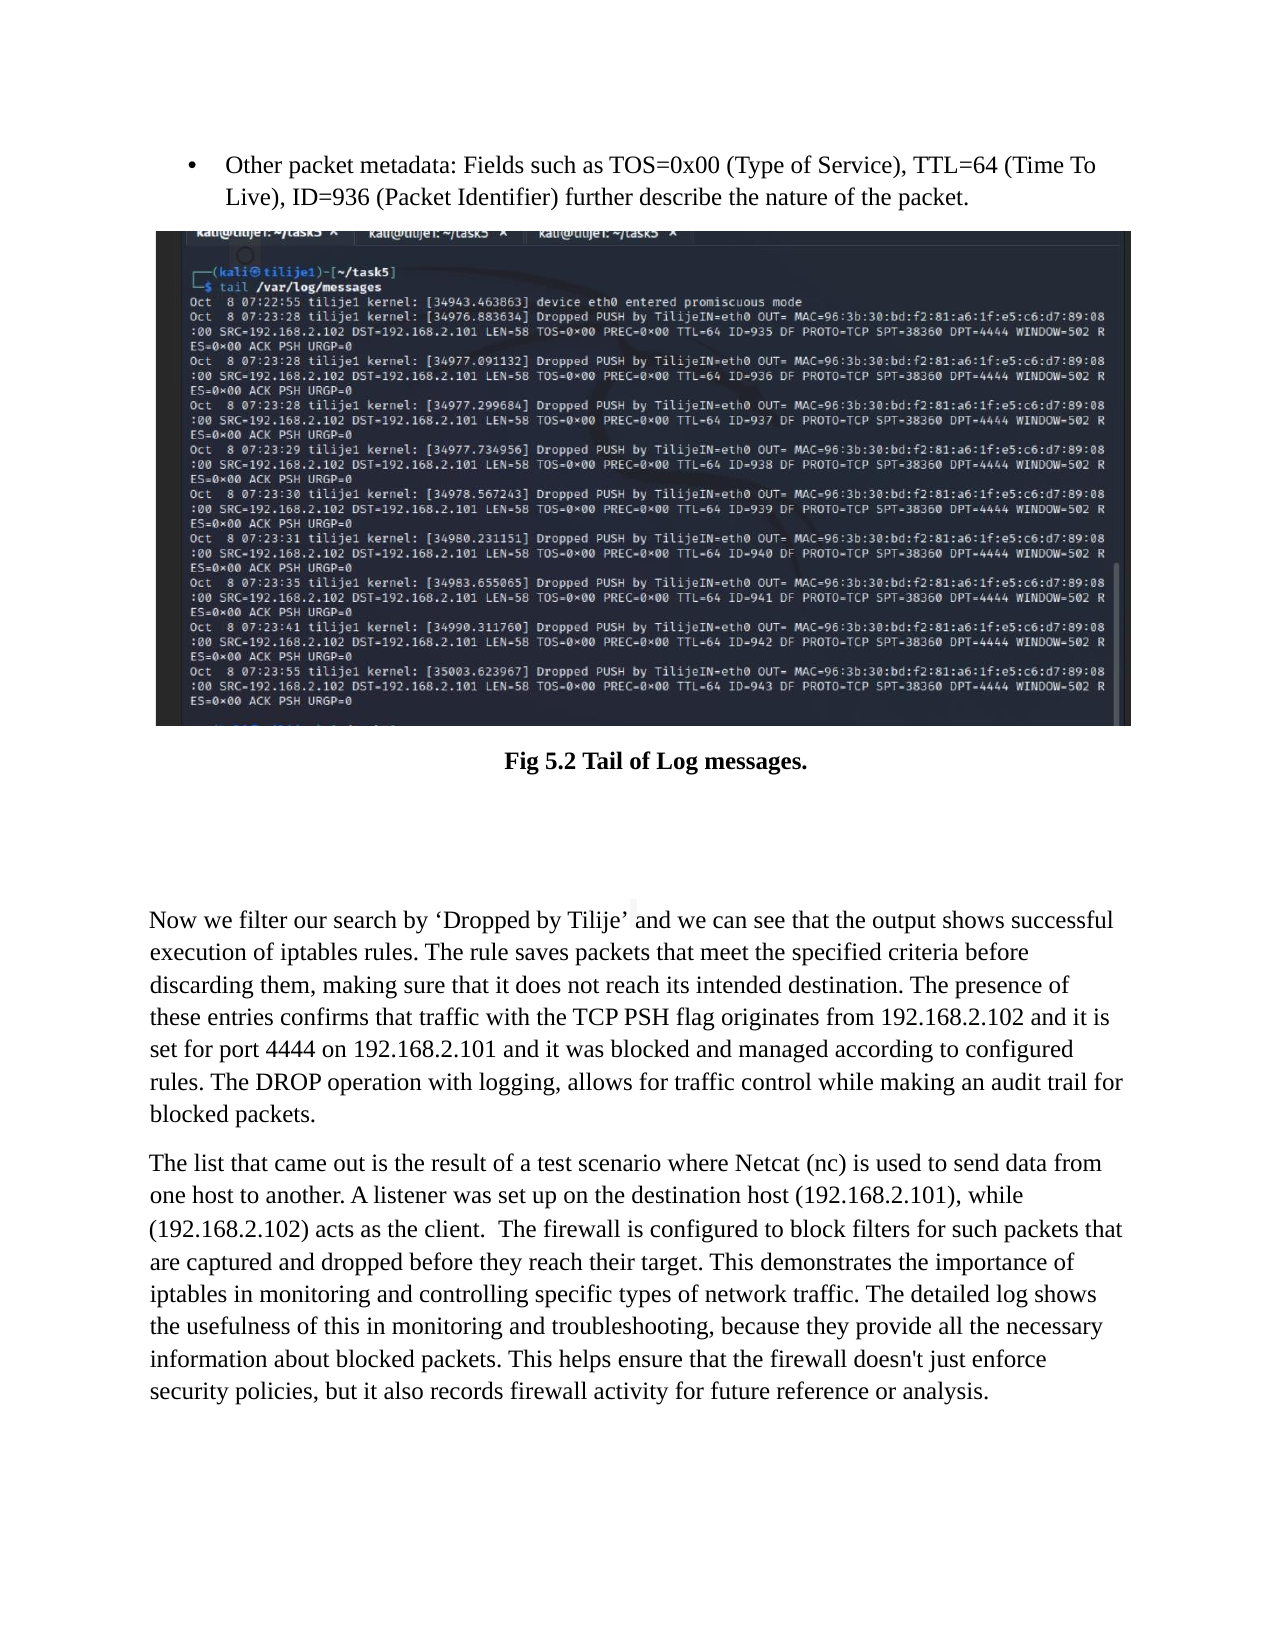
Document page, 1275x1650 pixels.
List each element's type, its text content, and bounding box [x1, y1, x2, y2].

text Now we filter our search by ‘Dropped by Tilije’ and we can see that the output shows successful execution of iptables rules. The rule saves packets that meet the specified criteria before discarding them, making sure that it does not reach its intended destination. The presence of these entries confirms that traffic with the TCP PSH flag originates from 192.168.2.102 and it is set for port 4444 on 192.168.2.101 and it was blocked and managed according to configured rules. The DROP operation with logging, allows for traffic control while making an audit trail for blocked packets. [148, 905, 1125, 1128]
text (192.168.2.102) acts as the client. The firewall is configured to block filters for such packets that are captured and dropped before they reach their target. This demonstrates the importance of iptables in monitoring and controlling specific types of network traffic. The detailed log shows the usefulness of this in monitoring and troubleshooting, because they provide all the necessary information about blocked packets. This helps ensure that the firewall doesn't just enforce security policies, but it also records firewall activity for future reference or analysis. [148, 1214, 1125, 1405]
list Other packet metadata: Fields such as TOS=0x00 (Type of Service), TTL=64 (Time To Live), ID=936 (Packet Identifier) further describe the nature of the packet. [188, 150, 1125, 211]
text The list that came out is the result of a test scenario where Netcat (nc) is used to send data from one host to another. A listener was set up on the destination host (192.168.2.101), while [148, 1148, 1125, 1209]
text Fig 5.2 Tail of Log messages. [150, 746, 1162, 775]
picture [155, 231, 1131, 726]
